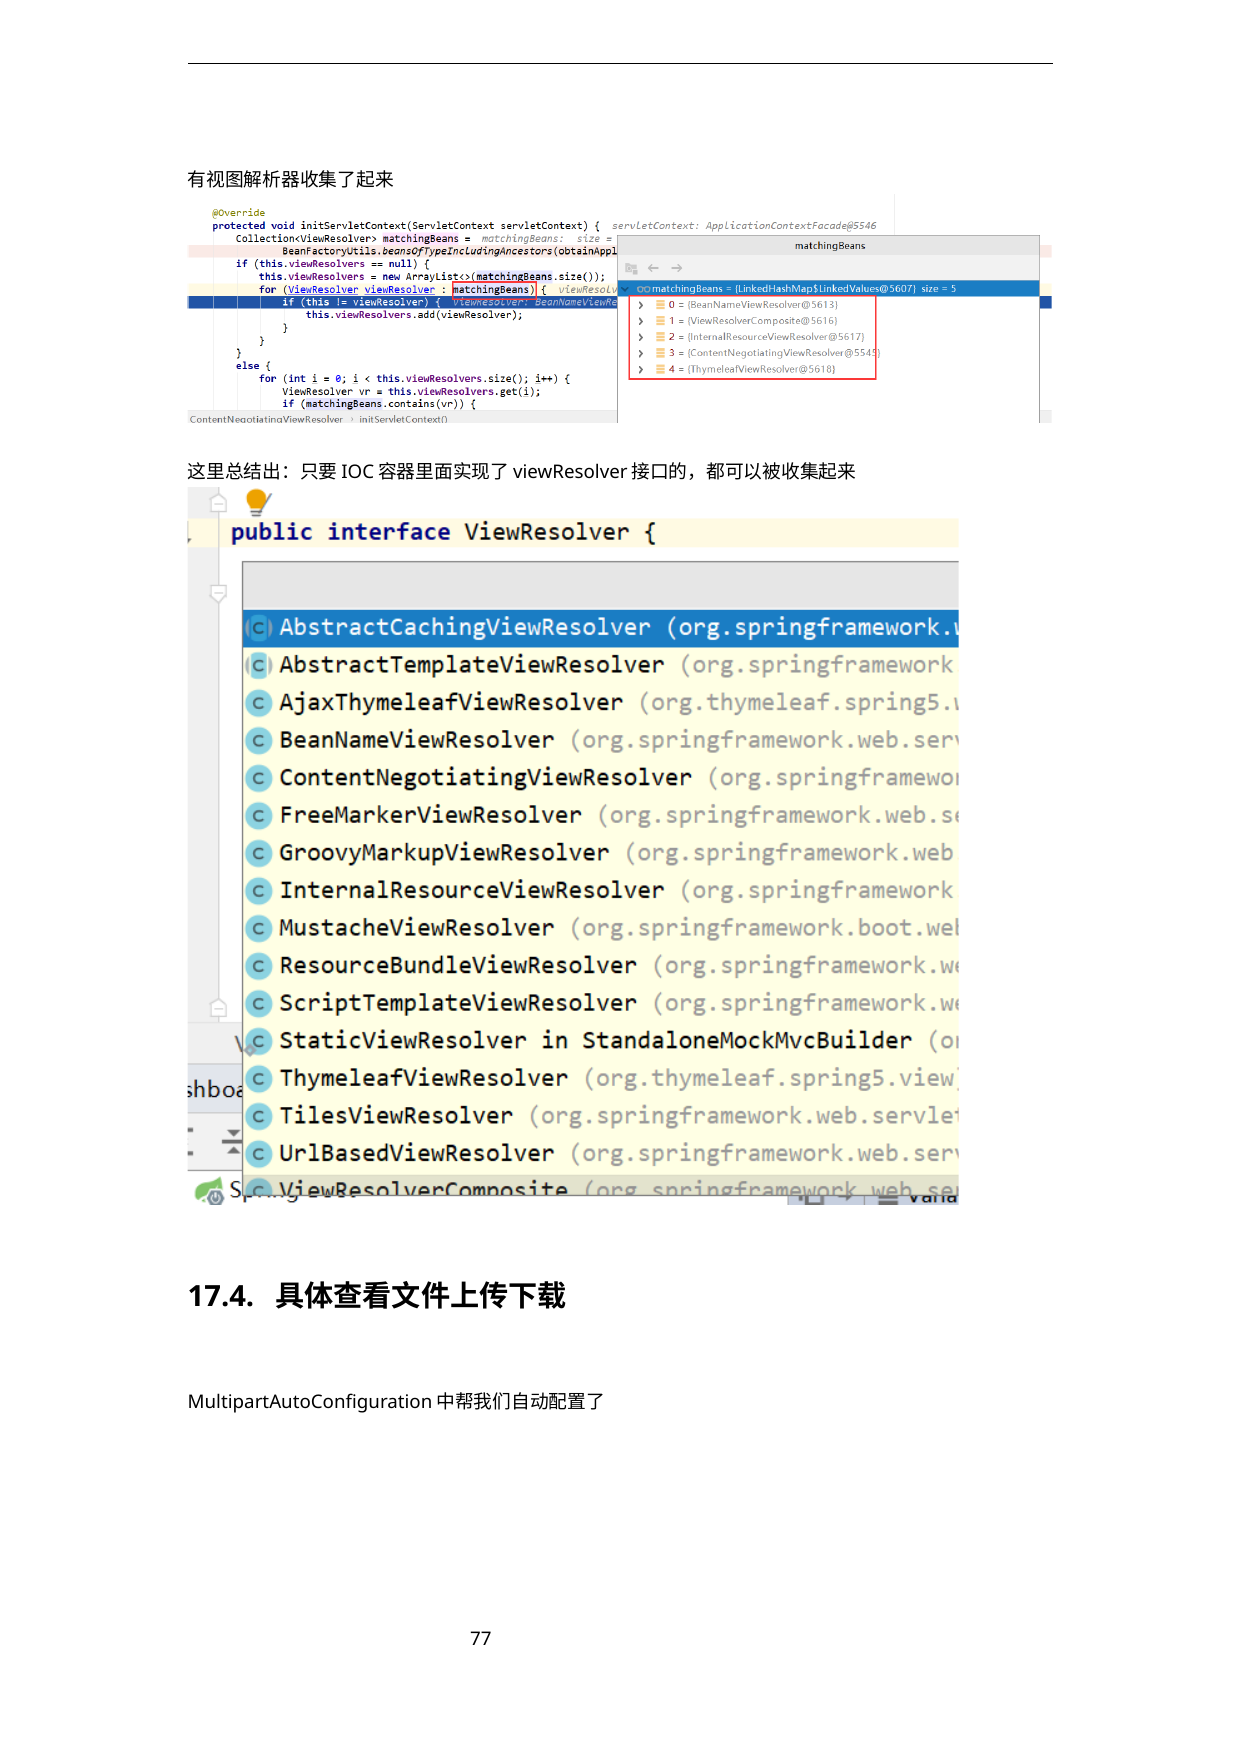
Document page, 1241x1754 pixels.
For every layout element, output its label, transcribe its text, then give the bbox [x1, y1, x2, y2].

subtitle 具体查看文件上传下载 [187, 1262, 1053, 1327]
text MultipartAutoConfiguration中帮我们自动配置了 [187, 1384, 1053, 1417]
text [187, 162, 1053, 194]
text 这里总结出：只要IOC容器里面实现了viewResolver接口的，都可以被收集起来 [187, 454, 1053, 487]
picture [187, 194, 1052, 423]
picture [187, 487, 959, 1205]
